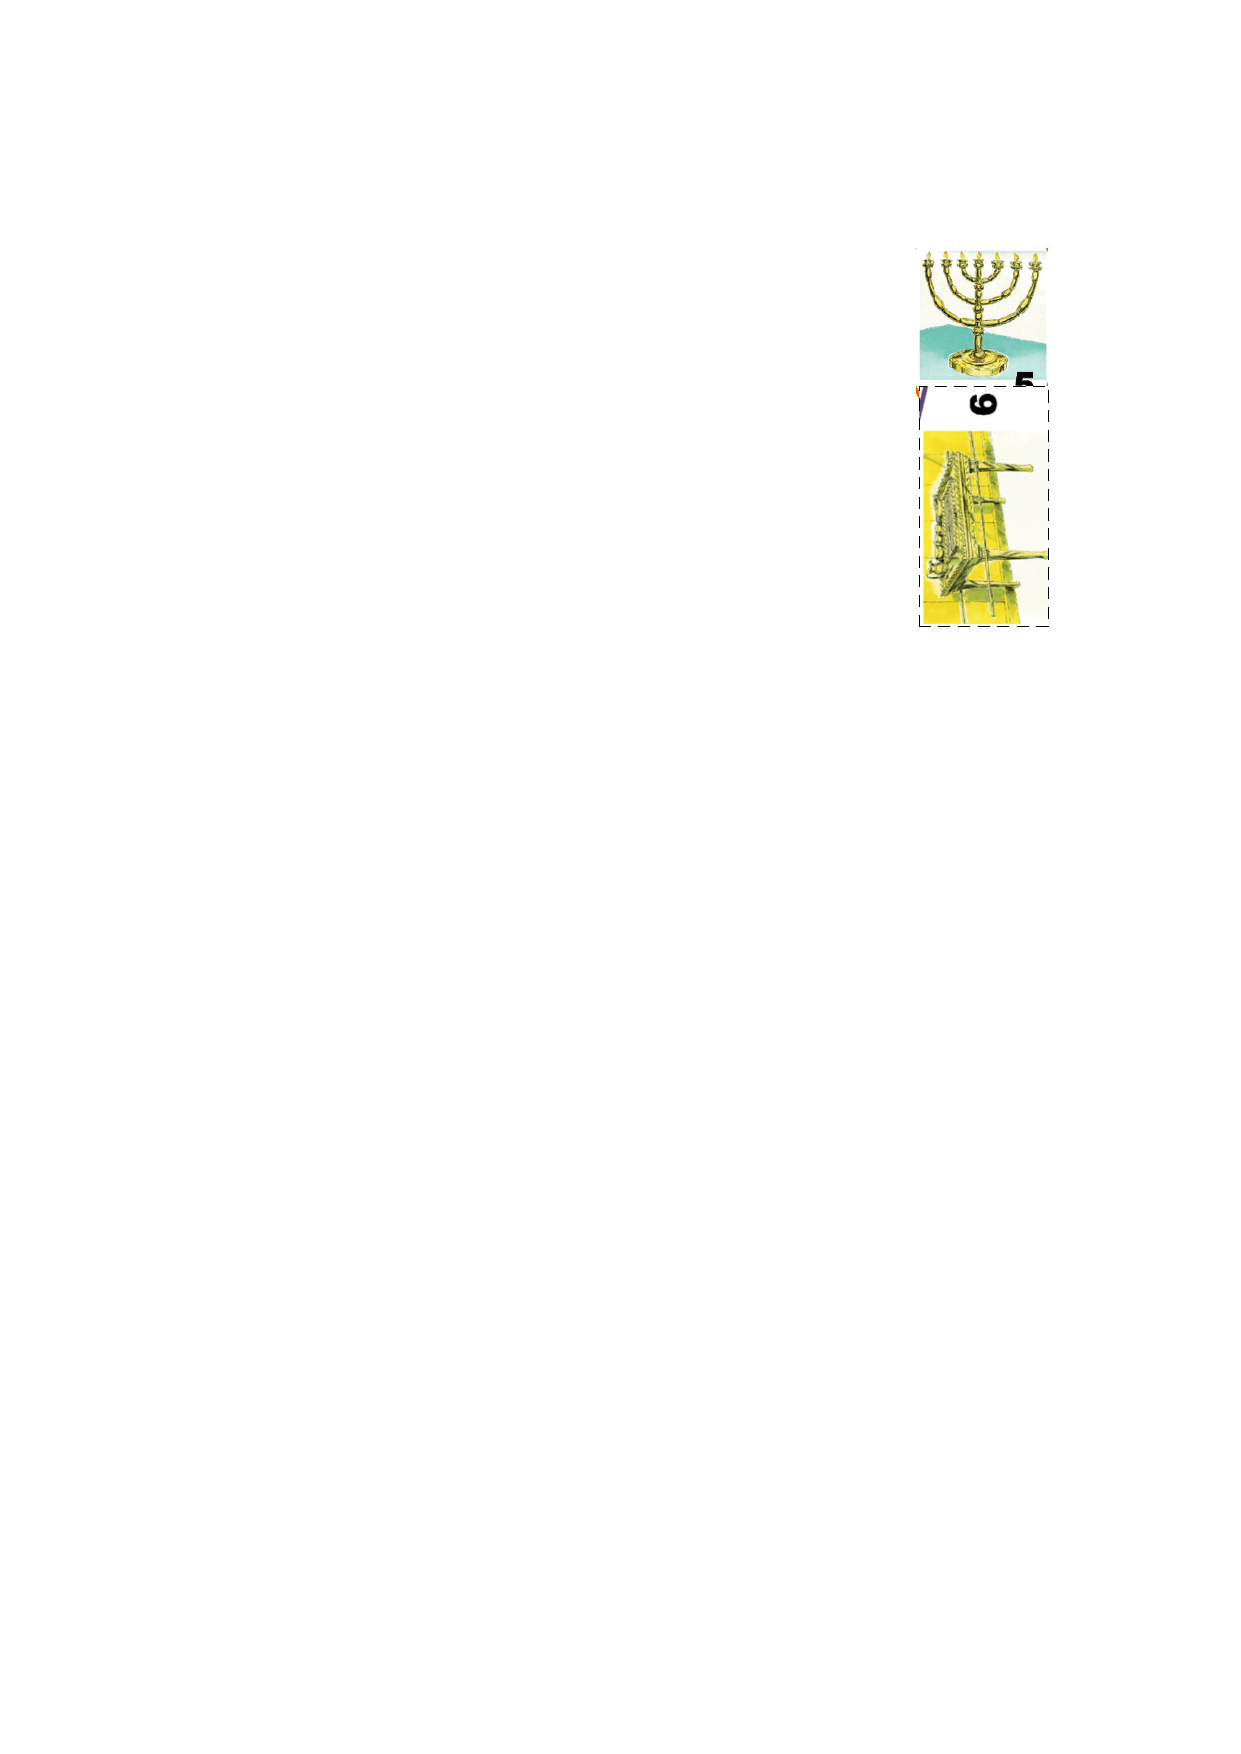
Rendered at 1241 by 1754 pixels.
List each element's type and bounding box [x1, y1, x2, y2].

picture [915, 248, 1049, 627]
